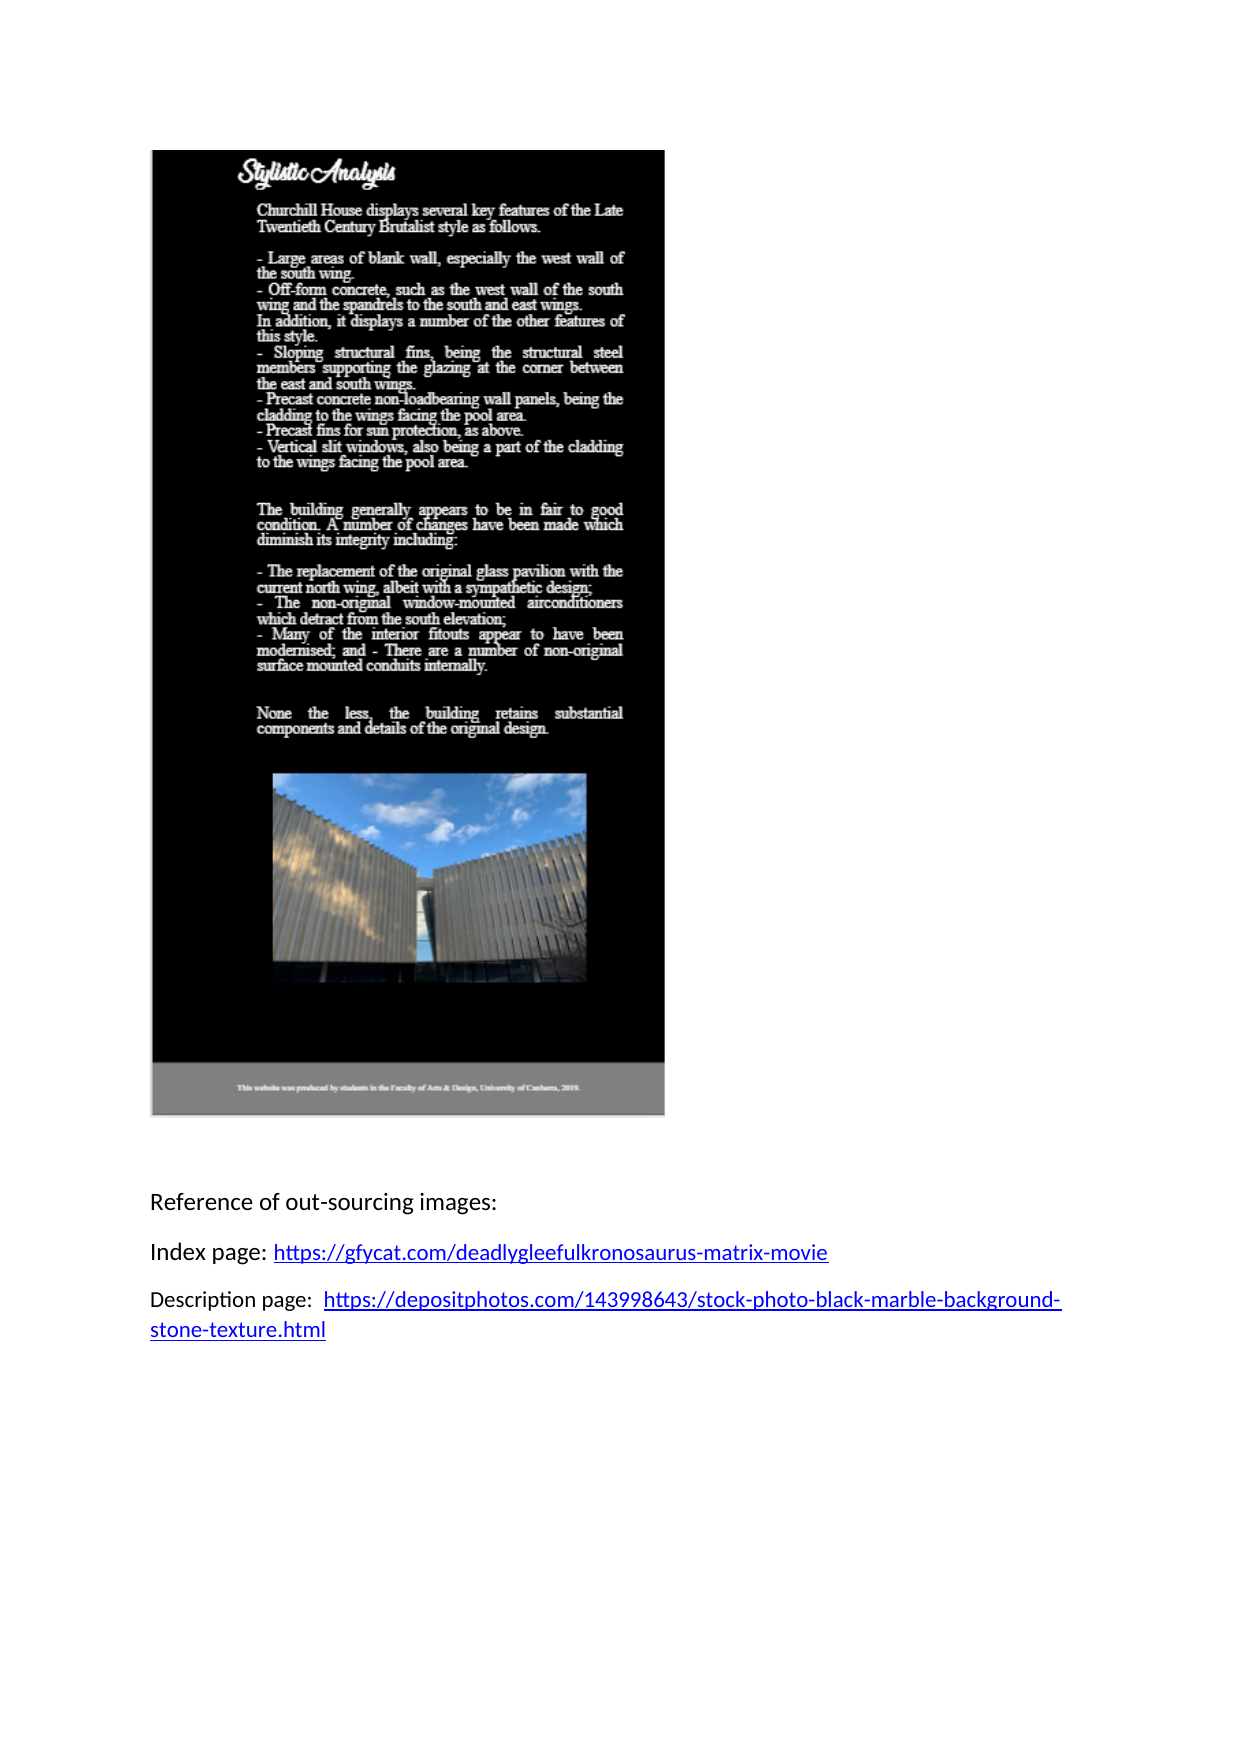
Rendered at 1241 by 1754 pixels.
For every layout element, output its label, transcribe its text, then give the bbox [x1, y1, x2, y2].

text Description page: https://depositphotos.com/143998643/stock-photo-black-marble-background-stone-texture.html [150, 1285, 1090, 1343]
text Reference of out-sourcing images: [150, 1186, 1090, 1217]
text Index page: https://gfycat.com/deadlygleefulkronosaurus-matrix-movie [150, 1236, 1090, 1266]
picture [150, 150, 665, 1118]
